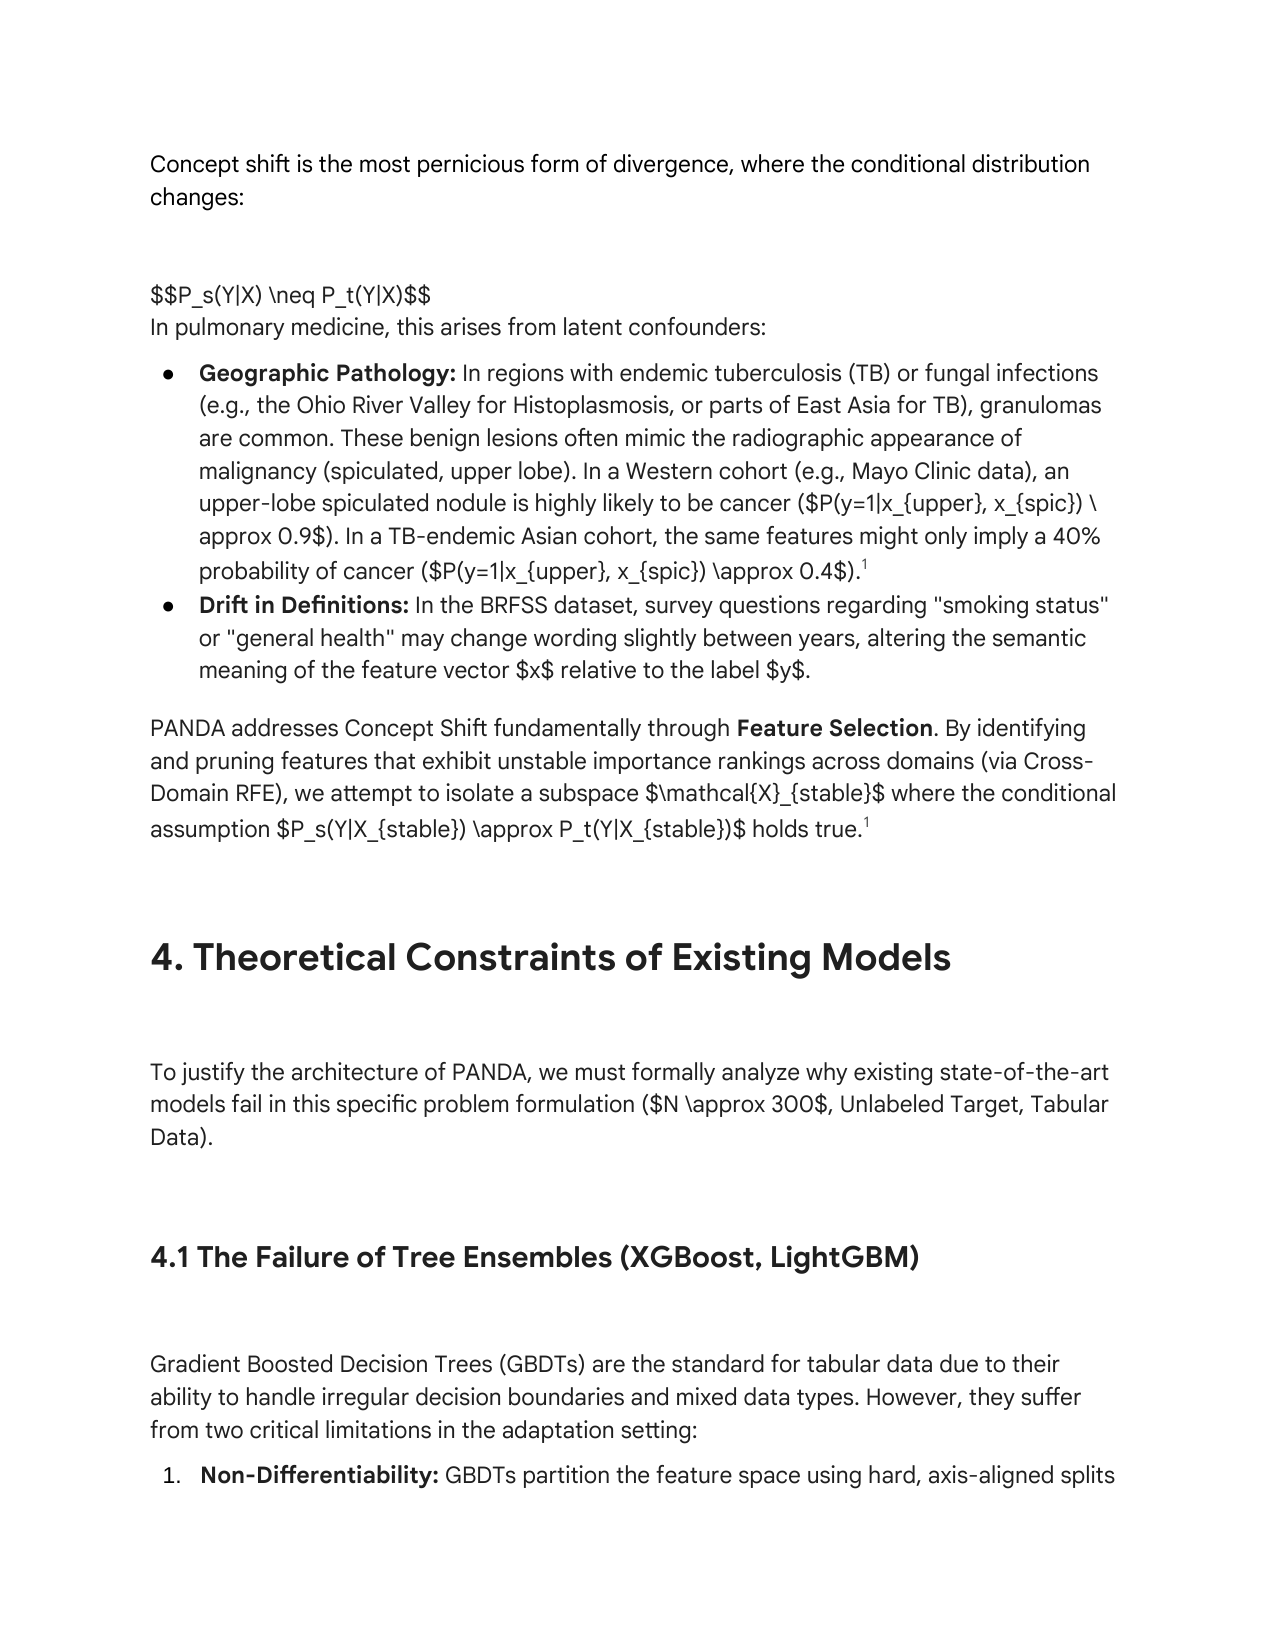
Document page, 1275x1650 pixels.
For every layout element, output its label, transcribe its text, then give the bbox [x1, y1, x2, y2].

subtitle 4. Theoretical Constraints of Existing Models [150, 934, 1125, 981]
text In pulmonary medicine, this arises from latent confounders: [150, 313, 1125, 342]
text PANDA addresses Concept Shift fundamentally through Feature Selection. By identifying and pruning features that exhibit unstable importance rankings across domains (via Cross-Domain RFE), we attempt to isolate a subspace $\mathcal{X}_{stable}$ where the conditional assumption $P_s(Y|X_{stable}) \approx P_t(Y|X_{stable})$ holds true.1 [150, 714, 1125, 844]
text Concept shift is the most pernicious form of divergence, where the conditional distribution changes: [150, 150, 1125, 211]
text Gradient Boosted Decision Trees (GBDTs) are the standard for tabular data due to their ability to handle irregular decision boundaries and mixed data types. However, they suffer from two critical limitations in the adaptation setting: [150, 1351, 1125, 1445]
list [162, 1461, 1125, 1490]
list Geographic Pathology: In regions with endemic tuberculosis (TB) or fungal infections (e.g., the Ohio River Valley for Histoplasmosis, or parts of East Asia for TB), granulomas are common. These benign lesions often mimic the radiographic appearance of malignancy (spiculated, upper lobe). In a Western cohort (e.g., Mayo Clinic data), an upper-lobe spiculated nodule is highly likely to be cancer ($P(y=1|x_{upper}, x_{spic}) \approx 0.9$). In a TB-endemic Asian cohort, the same features might only imply a 40% probability of cancer ($P(y=1|x_{upper}, x_{spic}) \approx 0.4$).1 [161, 359, 1125, 587]
text $$P_s(Y|X) \neq P_t(Y|X)$$ [150, 281, 1125, 309]
list Drift in Definitions: In the BRFSS dataset, survey questions regarding "smoking status" or "general health" may change wording slightly between years, altering the semantic meaning of the feature vector $x$ relative to the label $y$. [161, 591, 1125, 685]
subtitle 4.1 The Failure of Tree Ensembles (XGBoost, LightGBM) [150, 1239, 1125, 1275]
text To justify the architecture of PANDA, we must formally analyze why existing state-of-the-art models fail in this specific problem formulation ($N \approx 300$, Unlabeled Target, Tabular Data). [150, 1058, 1125, 1152]
